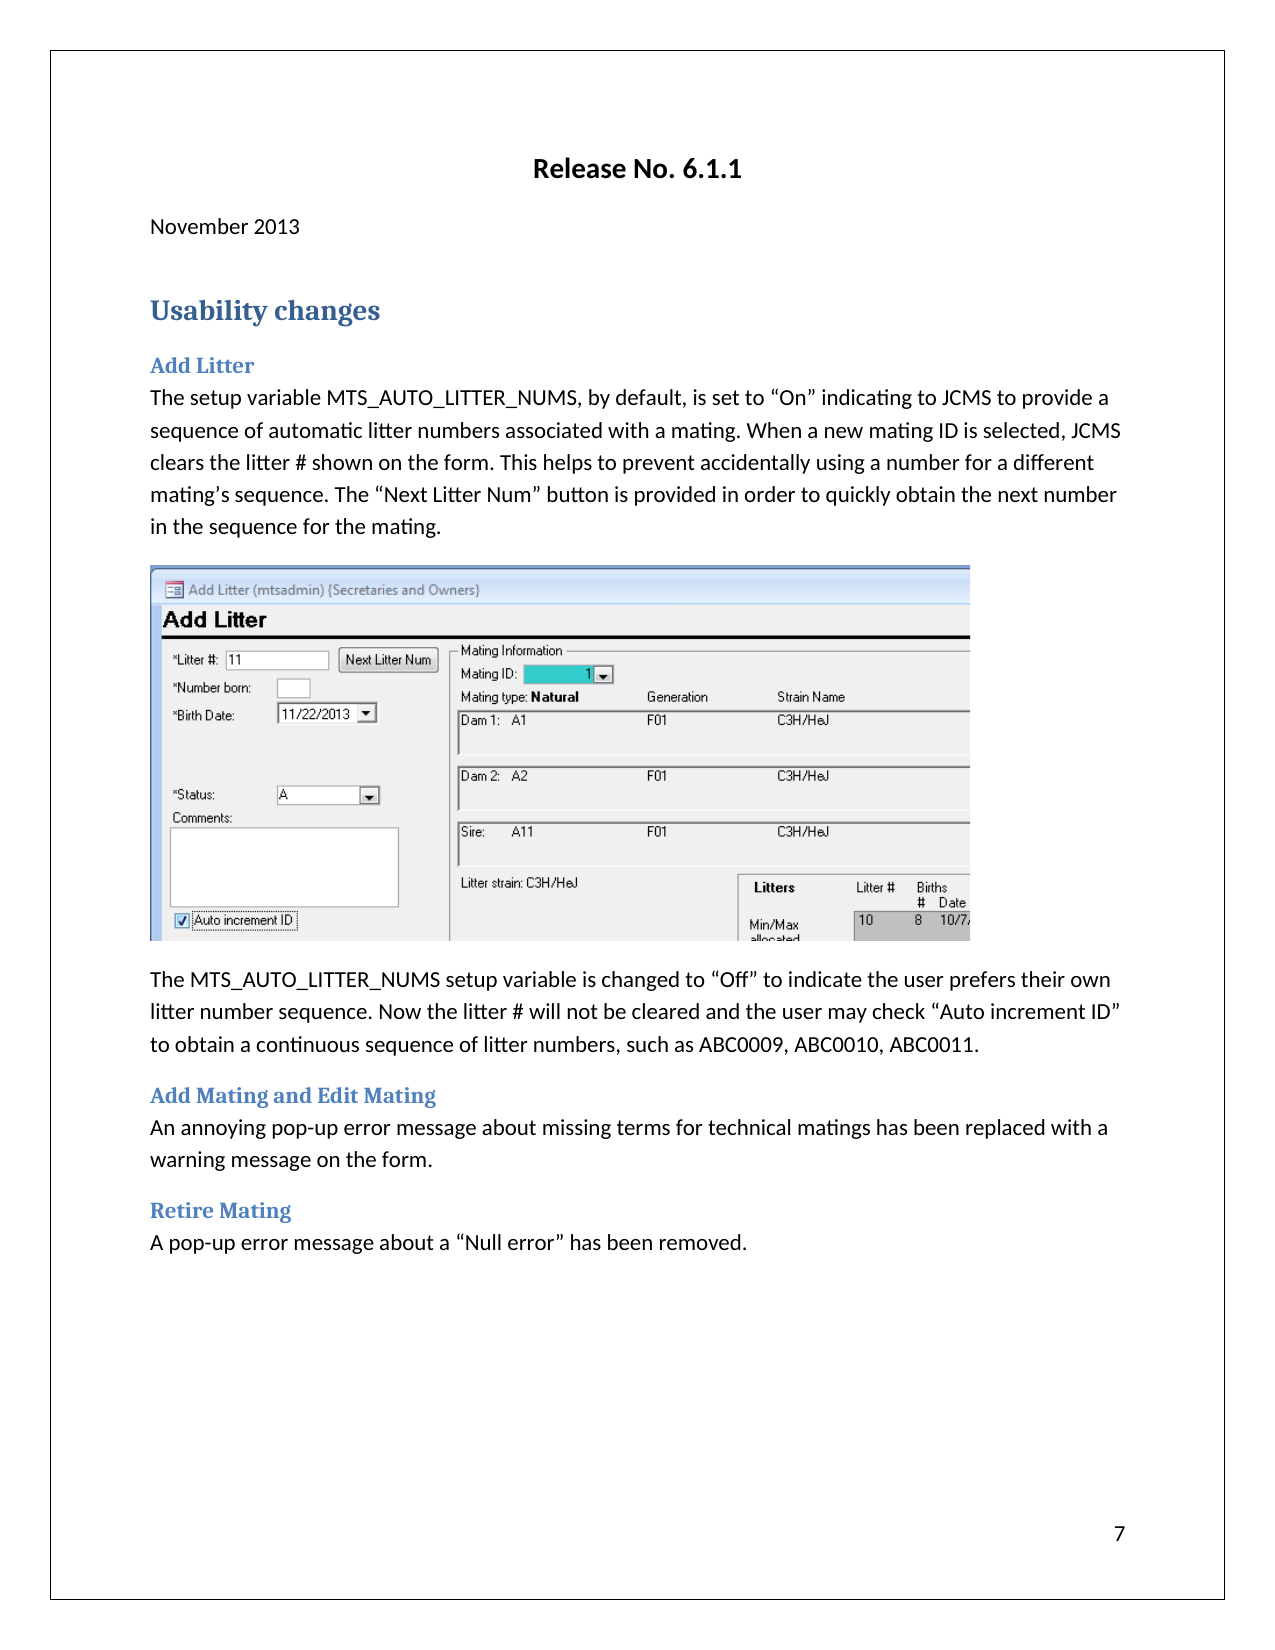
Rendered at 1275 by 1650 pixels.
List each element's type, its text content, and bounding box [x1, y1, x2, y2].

subtitle Add Mating and Edit Mating [150, 1083, 1125, 1109]
subtitle Usability changes [150, 294, 1125, 327]
subtitle Retire Mating [150, 1198, 1125, 1224]
text An annoying pop-up error message about missing terms for technical matings has been replaced with a warning message on the form. [150, 1113, 1125, 1173]
text The setup variable MTS_AUTO_LITTER_NUMS, by default, is set to “On” indicating to JCMS to provide a sequence of automatic litter numbers associated with a mating. When a new mating ID is selected, JCMS clears the litter # shown on the form. This helps to prevent accidentally using a number for a different mating’s sequence. The “Next Litter Num” button is provided in order to quickly obtain the next number in the sequence for the mating. [150, 383, 1125, 540]
text November 2013 [150, 212, 1125, 240]
picture [150, 565, 971, 941]
text Release No. 6.1.1 [150, 150, 1125, 186]
text A pop-up error message about a “Null error” has been removed. [150, 1228, 1125, 1256]
text The MTS_AUTO_LITTER_NUMS setup variable is changed to “Off” to indicate the user prefers their own litter number sequence. Now the litter # will not be cleared and the user may check “Auto increment ID” to obtain a continuous sequence of litter numbers, such as ABC0009, ABC0010, ABC0011. [150, 965, 1125, 1058]
subtitle Add Litter [150, 353, 1125, 380]
